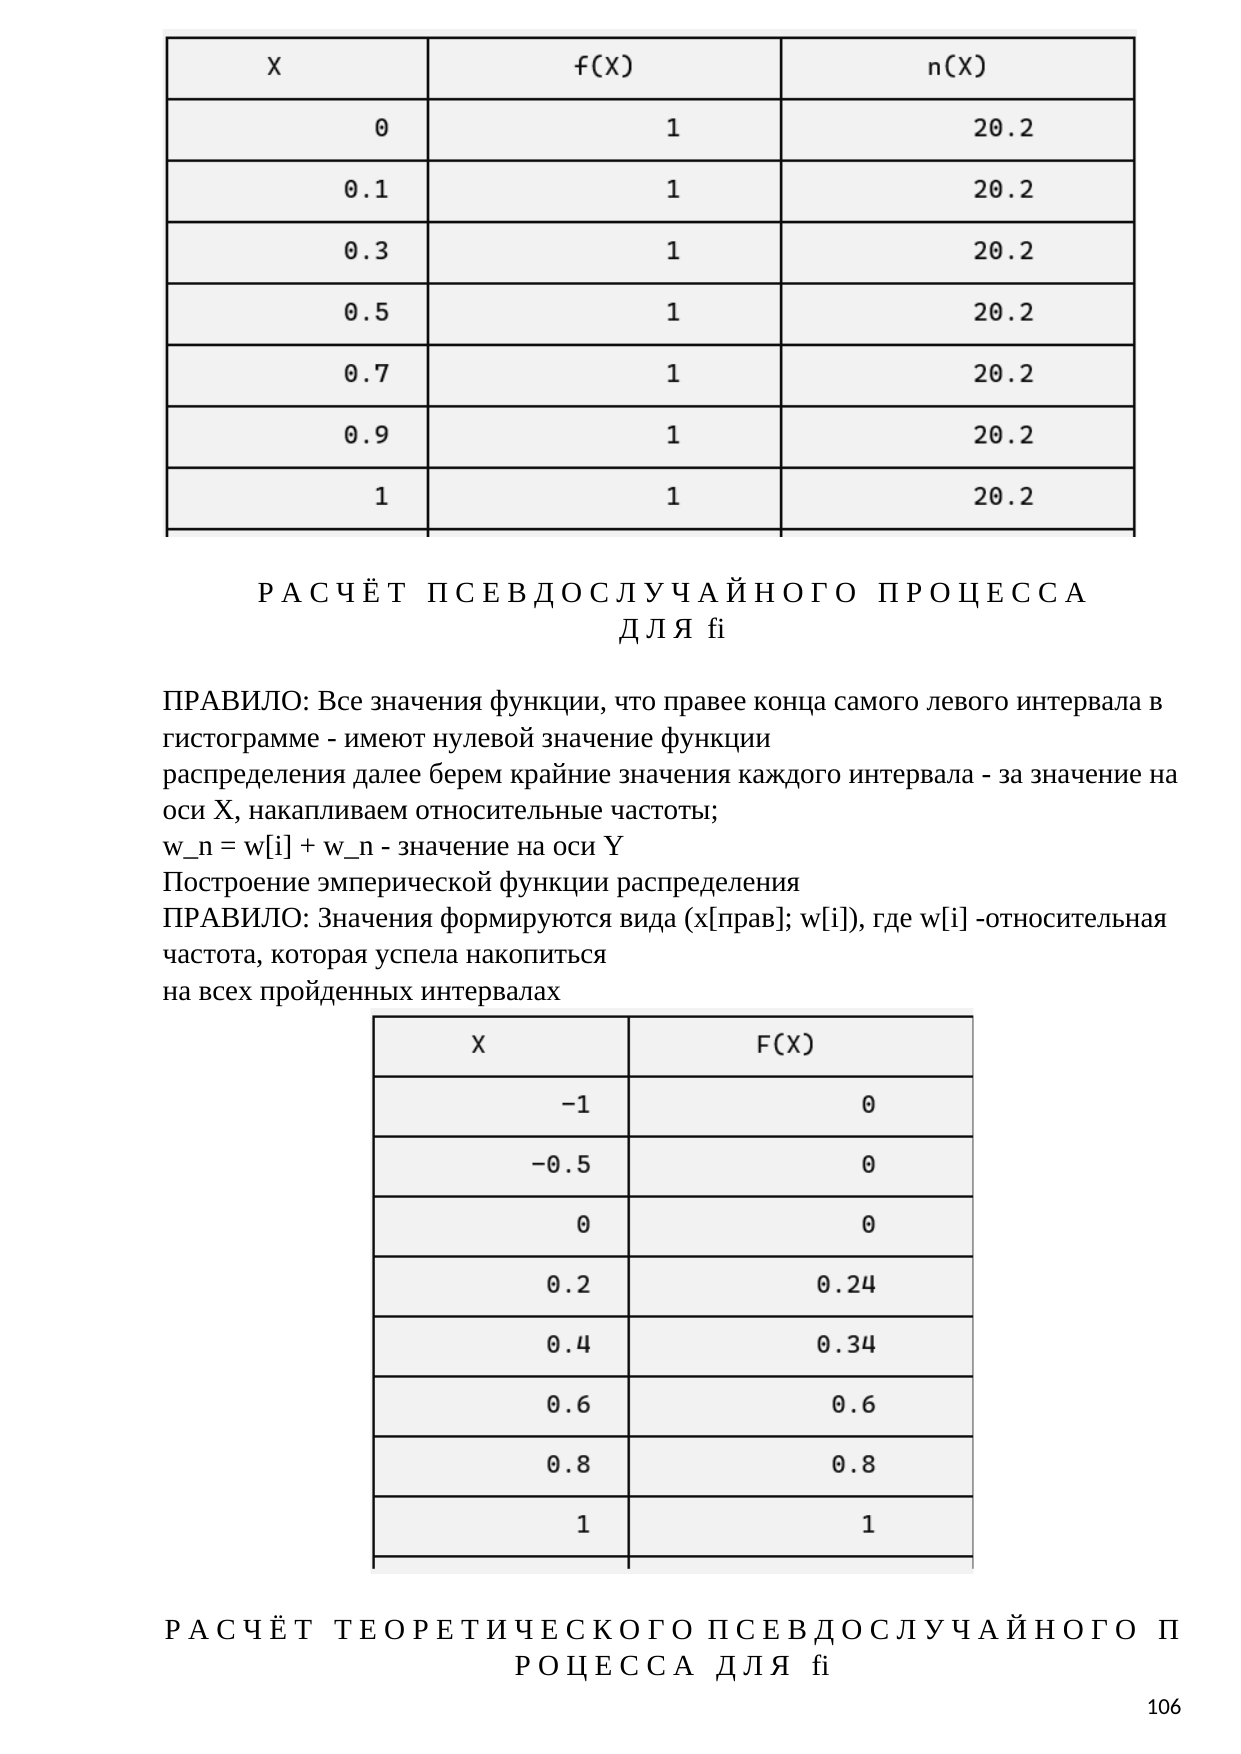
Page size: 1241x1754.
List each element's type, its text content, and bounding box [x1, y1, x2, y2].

text ПРАВИЛО: Значения формируются вида (x[прав]; w[i]), где w[i] -относительная частота, которая успела накопиться [162, 900, 1181, 970]
text Построение эмперической функции распределения [162, 864, 1181, 898]
text на всех пройденных интервалах [162, 973, 1181, 1006]
text распределения далее берем крайние значения каждого интервала - за значение на оси X, накапливаем относительные частоты; [162, 756, 1181, 826]
text Р А С Ч Ё Т Т Е О Р Е Т И Ч Е С К О Г О П С Е В Д О С Л У Ч А Й Н О Г О П Р О Ц Е С С А Д Л Я fi [162, 1612, 1181, 1682]
text ПРАВИЛО: Все значения функции, что правее конца самого левого интервала в гистограмме - имеют нулевой значение функции [162, 683, 1181, 753]
text Р А С Ч Ё Т П С Е В Д О С Л У Ч А Й Н О Г О П Р О Ц Е С С А [162, 575, 1181, 609]
picture [370, 1008, 974, 1574]
picture [162, 29, 1137, 537]
text Д Л Я fi [162, 611, 1181, 645]
text w_n = w[i] + w_n - значение на оси Y [162, 828, 1181, 862]
